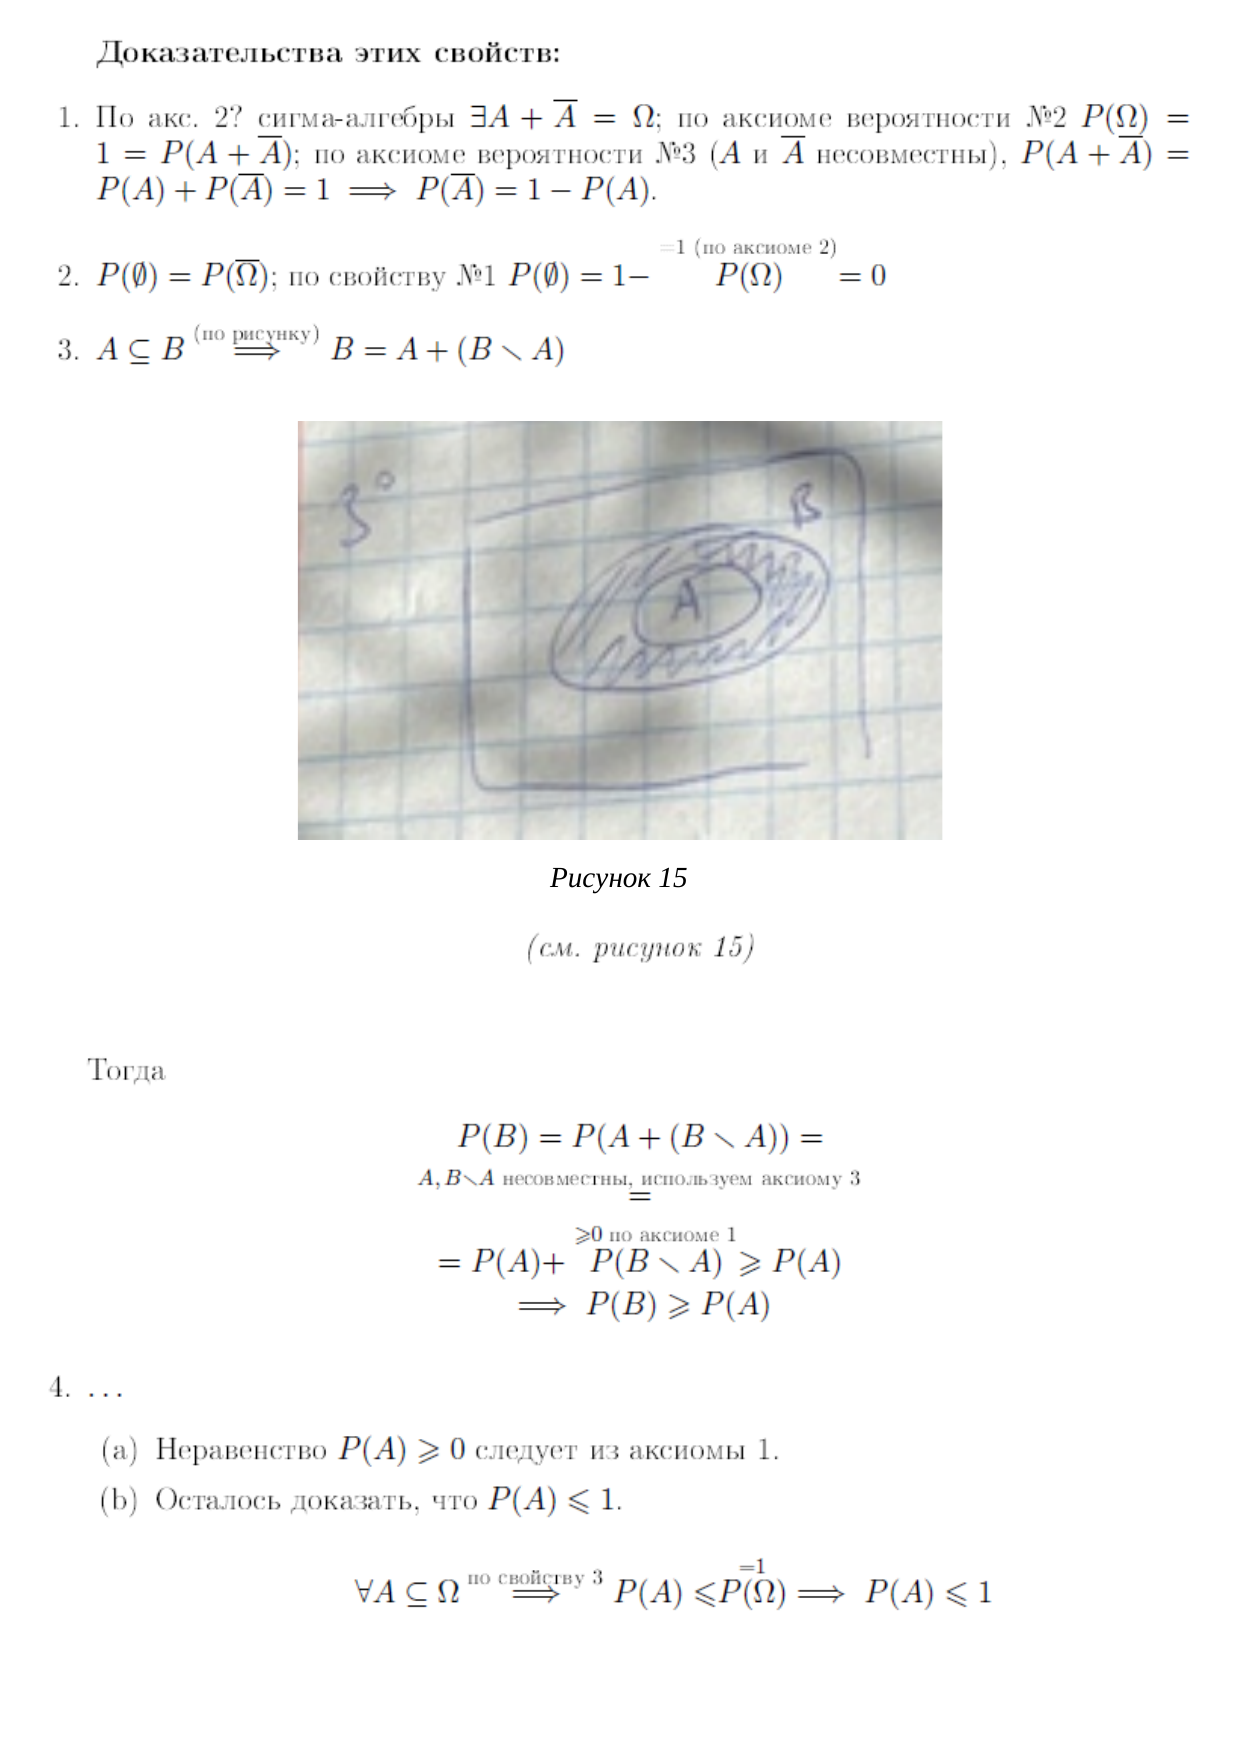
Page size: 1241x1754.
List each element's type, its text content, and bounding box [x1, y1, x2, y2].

picture [29, 914, 1211, 1630]
text Рисунок 15 [29, 860, 1211, 893]
picture [29, 29, 1211, 402]
picture [297, 421, 943, 840]
